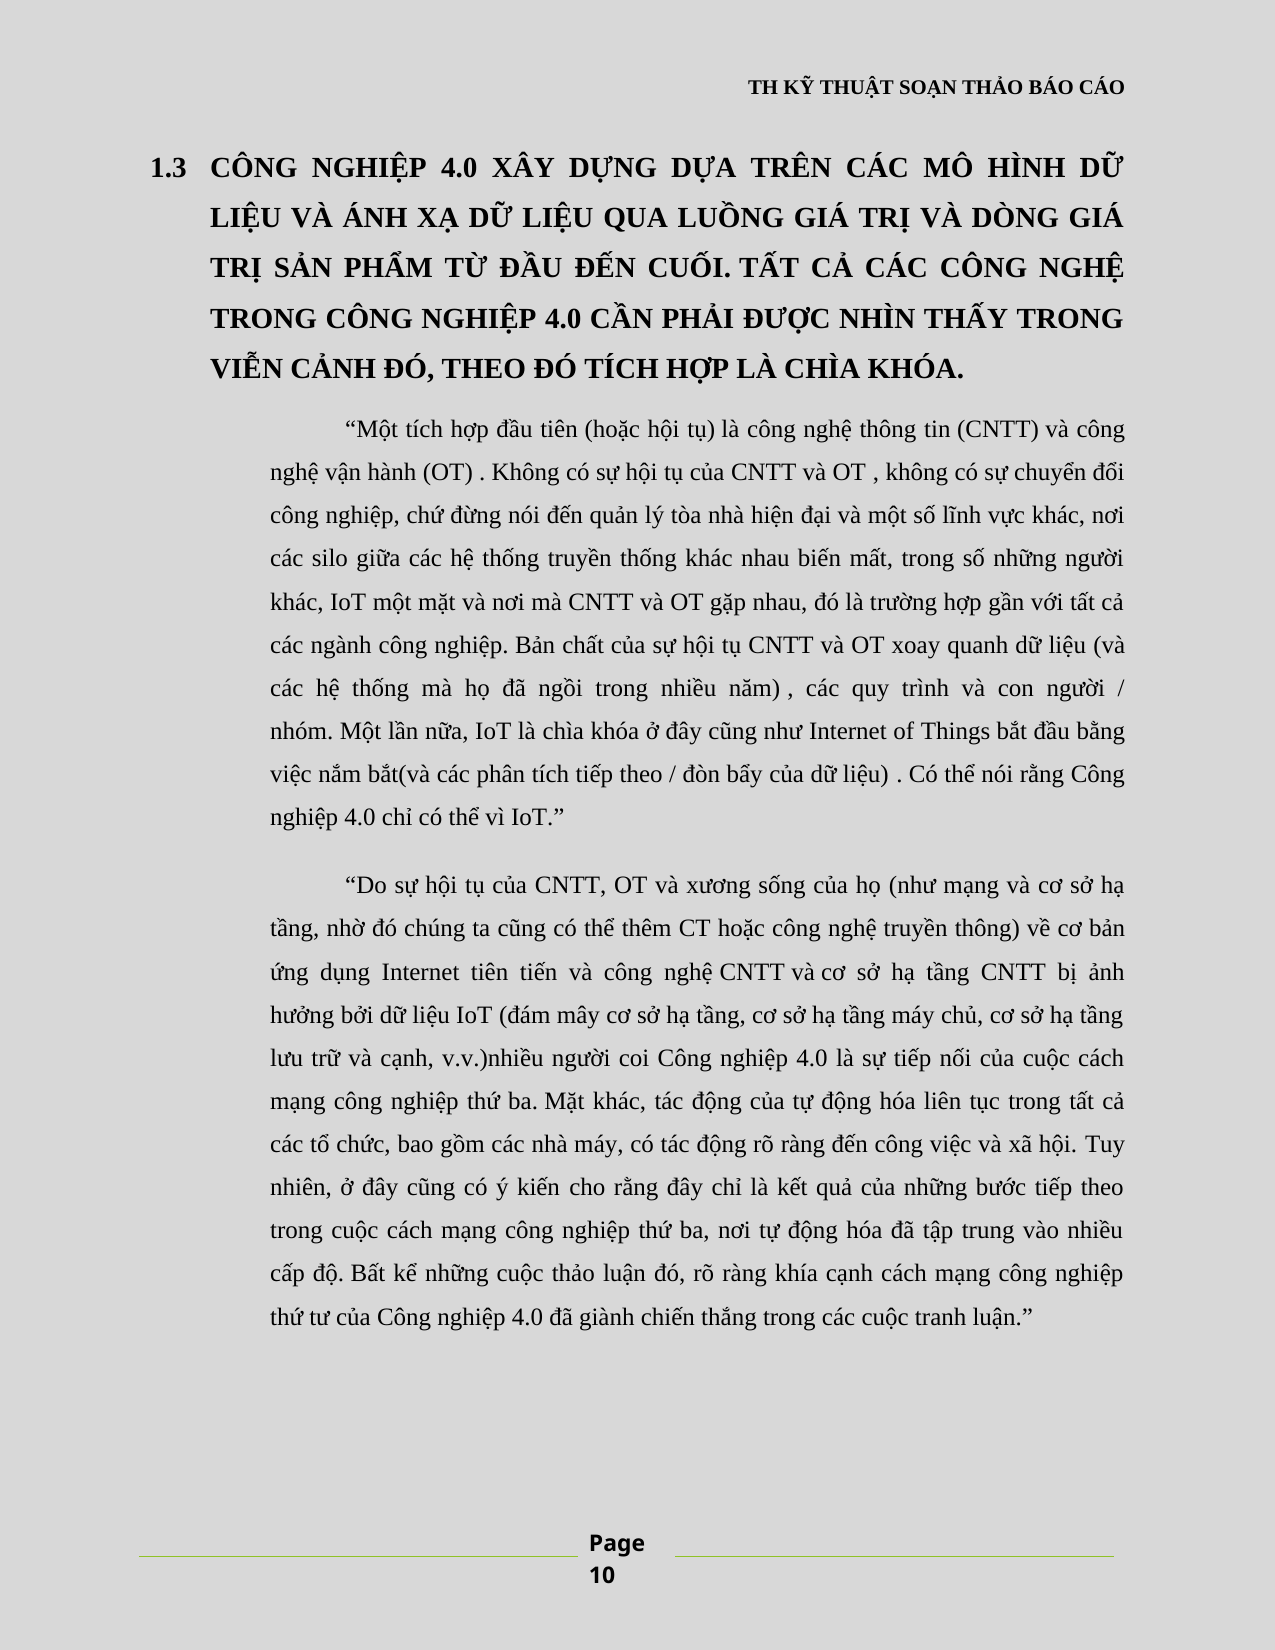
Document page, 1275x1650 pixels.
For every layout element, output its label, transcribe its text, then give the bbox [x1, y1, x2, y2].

subtitle “Do sự hội tụ của CNTT, OT và xương sống của họ (như mạng và cơ sở hạ tầng, nhờ đó chúng ta cũng có thể thêm CT hoặc công nghệ truyền thông) về cơ bản ứng dụng Internet tiên tiến và công nghệ CNTT và cơ sở hạ tầng CNTT bị ảnh hưởng bởi dữ liệu IoT (đám mây cơ sở hạ tầng, cơ sở hạ tầng máy chủ, cơ sở hạ tầng lưu trữ và cạnh, v.v.)nhiều người coi Công nghiệp 4.0 là sự tiếp nối của cuộc cách mạng công nghiệp thứ ba. Mặt khác, tác động của tự động hóa liên tục trong tất cả các tổ chức, bao gồm các nhà máy, có tác động rõ ràng đến công việc và xã hội. Tuy nhiên, ở đây cũng có ý kiến ​​cho rằng đây chỉ là kết quả của những bước tiếp theo trong cuộc cách mạng công nghiệp thứ ba, nơi tự động hóa đã tập trung vào nhiều cấp độ. Bất kể những cuộc thảo luận đó, rõ ràng khía cạnh cách mạng công nghiệp thứ tư của Công nghiệp 4.0 đã giành chiến thắng trong các cuộc tranh luận.” [270, 870, 1125, 1330]
subtitle “Một tích hợp đầu tiên (hoặc hội tụ) là công nghệ thông tin (CNTT) và công nghệ vận hành (OT) . Không có sự hội tụ của CNTT và OT , không có sự chuyển đổi công nghiệp, chứ đừng nói đến quản lý tòa nhà hiện đại và một số lĩnh vực khác, nơi các silo giữa các hệ thống truyền thống khác nhau biến mất, trong số những người khác, IoT một mặt và nơi mà CNTT và OT gặp nhau, đó là trường hợp gần với tất cả các ngành công nghiệp. Bản chất của sự hội tụ CNTT và OT xoay quanh dữ liệu (và các hệ thống mà họ đã ngồi trong nhiều năm) , các quy trình và con người / nhóm. Một lần nữa, IoT là chìa khóa ở đây cũng như Internet of Things bắt đầu bằng việc nắm bắt(và các phân tích tiếp theo / đòn bẩy của dữ liệu) . Có thể nói rằng Công nghiệp 4.0 chỉ có thể vì IoT.” [270, 414, 1125, 831]
subtitle Công nghiệp 4.0 xây dựng dựa trên các mô hình dữ liệu và ánh xạ dữ liệu qua luồng giá trị và dòng giá trị sản phẩm từ đầu đến cuối. Tất cả các công nghệ trong Công nghiệp 4.0 cần phải được nhìn thấy trong viễn cảnh đó, theo đó tích hợp là chìa khóa. [150, 150, 1125, 385]
